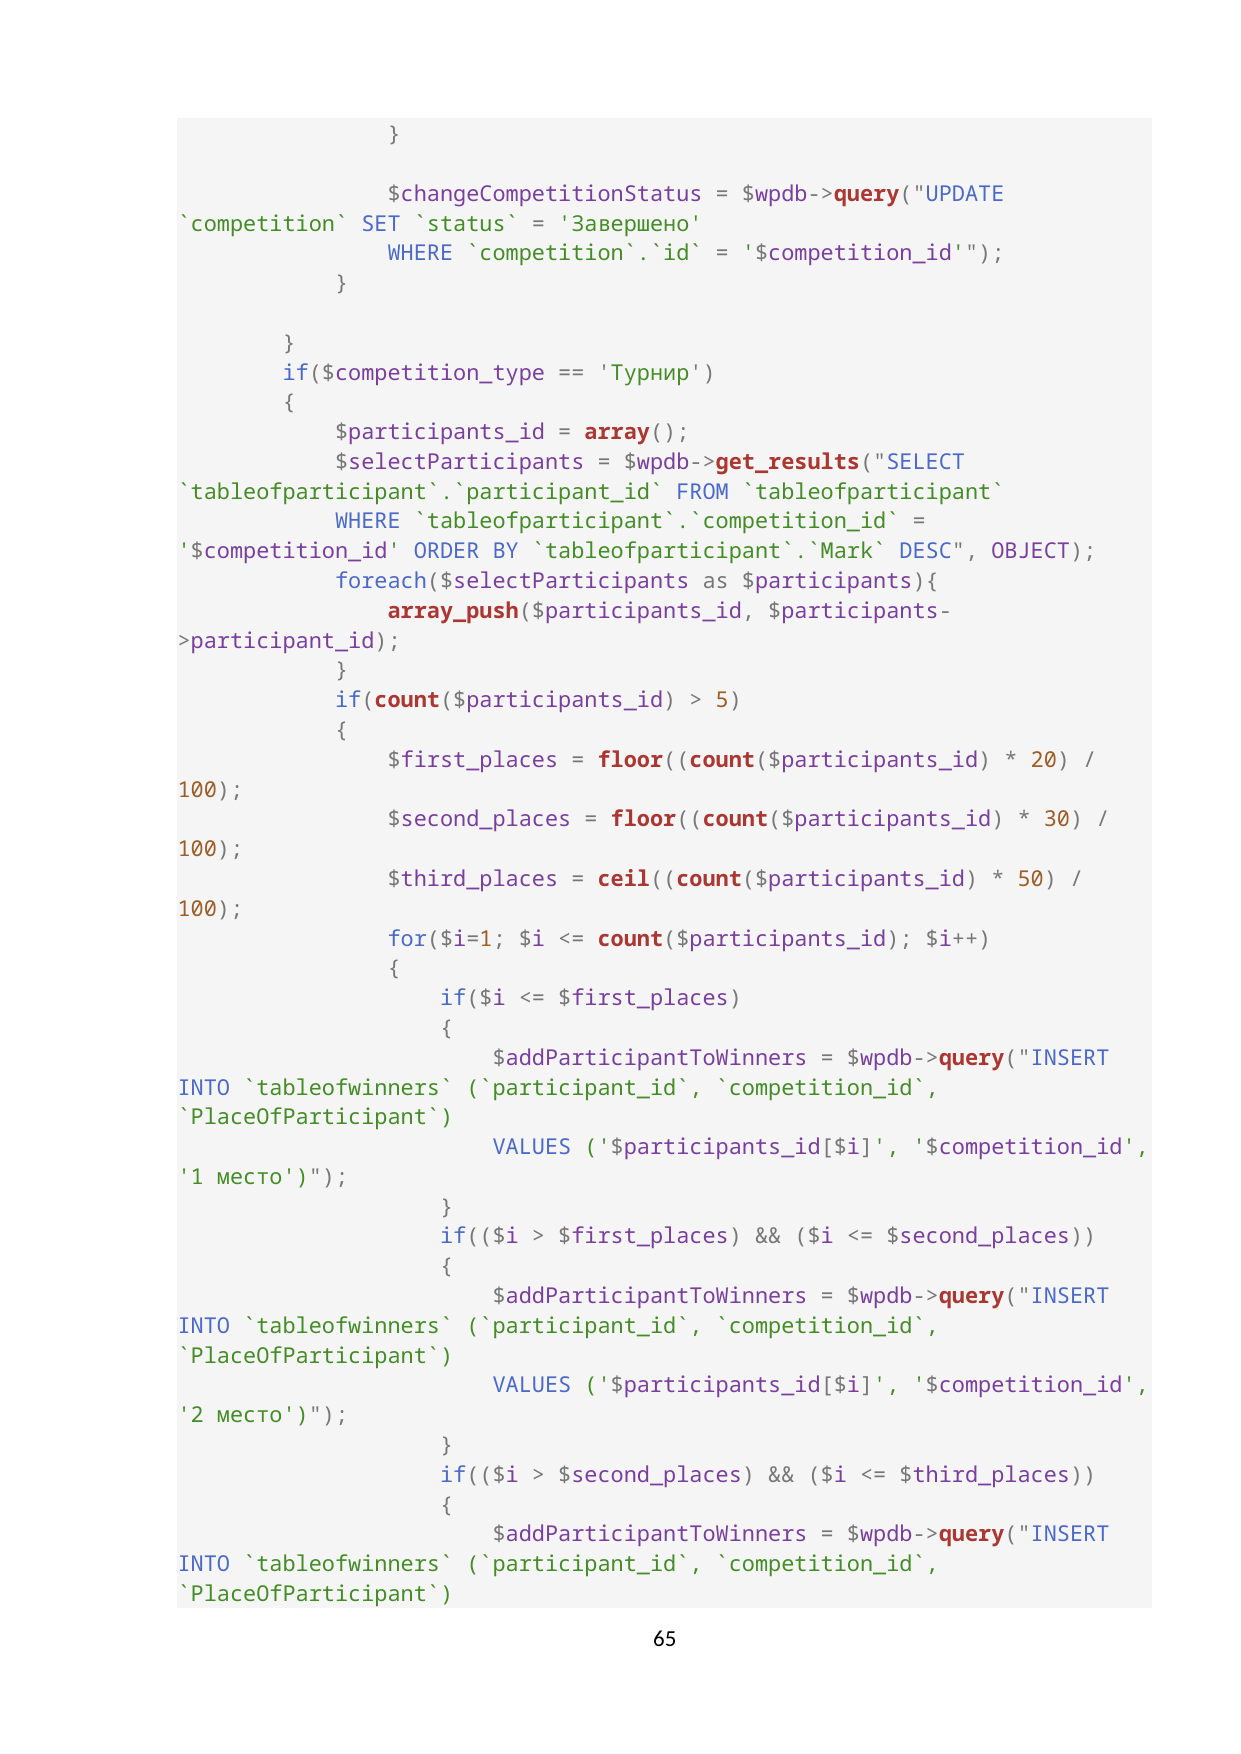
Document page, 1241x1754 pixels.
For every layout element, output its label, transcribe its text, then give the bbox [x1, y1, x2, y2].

text if(count($participants_id) > 5) [177, 684, 1152, 714]
text { [177, 714, 1152, 744]
text } [177, 267, 1152, 297]
text WHERE `tableofparticipant`.`competition_id` = '$competition_id' ORDER BY `tableofparticipant`.`Mark` DESC", OBJECT); [177, 505, 1152, 565]
text { [177, 952, 1152, 982]
text { [177, 1488, 1152, 1518]
text if($competition_type == 'Турнир') [177, 356, 1152, 386]
text $third_places = ceil((count($participants_id) * 50) / 100); [177, 863, 1152, 922]
text array_push($participants_id, $participants->participant_id); [177, 595, 1152, 654]
text WHERE `competition`.`id` = '$competition_id'"); [177, 237, 1152, 267]
text $selectParticipants = $wpdb->get_results("SELECT `tableofparticipant`.`participant_id` FROM `tableofparticipant` [177, 446, 1152, 505]
text } [177, 1429, 1152, 1459]
text { [177, 1250, 1152, 1280]
text } [177, 654, 1152, 684]
text $participants_id = array(); [177, 416, 1152, 446]
text $addParticipantToWinners = $wpdb->query("INSERT INTO `tableofwinners` (`participant_id`, `competition_id`, `PlaceOfParticipant`) [177, 1280, 1152, 1369]
text { [177, 1012, 1152, 1042]
text if($i <= $first_places) [177, 982, 1152, 1012]
text $first_places = floor((count($participants_id) * 20) / 100); [177, 744, 1152, 803]
text $addParticipantToWinners = $wpdb->query("INSERT INTO `tableofwinners` (`participant_id`, `competition_id`, `PlaceOfParticipant`) [177, 1518, 1152, 1608]
text if(($i > $second_places) && ($i <= $third_places)) [177, 1459, 1152, 1488]
text } [177, 327, 1152, 356]
text for($i=1; $i <= count($participants_id); $i++) [177, 922, 1152, 952]
text foreach($selectParticipants as $participants){ [177, 565, 1152, 595]
text $addParticipantToWinners = $wpdb->query("INSERT INTO `tableofwinners` (`participant_id`, `competition_id`, `PlaceOfParticipant`) [177, 1042, 1152, 1131]
text if(($i > $first_places) && ($i <= $second_places)) [177, 1220, 1152, 1250]
text VALUES ('$participants_id[$i]', '$competition_id', '2 место')"); [177, 1369, 1152, 1429]
text } [177, 1191, 1152, 1220]
text } [177, 118, 1152, 148]
text VALUES ('$participants_id[$i]', '$competition_id', '1 место')"); [177, 1131, 1152, 1191]
text { [177, 386, 1152, 416]
text $changeCompetitionStatus = $wpdb->query("UPDATE `competition` SET `status` = 'Завершено' [177, 178, 1152, 237]
text $second_places = floor((count($participants_id) * 30) / 100); [177, 803, 1152, 863]
